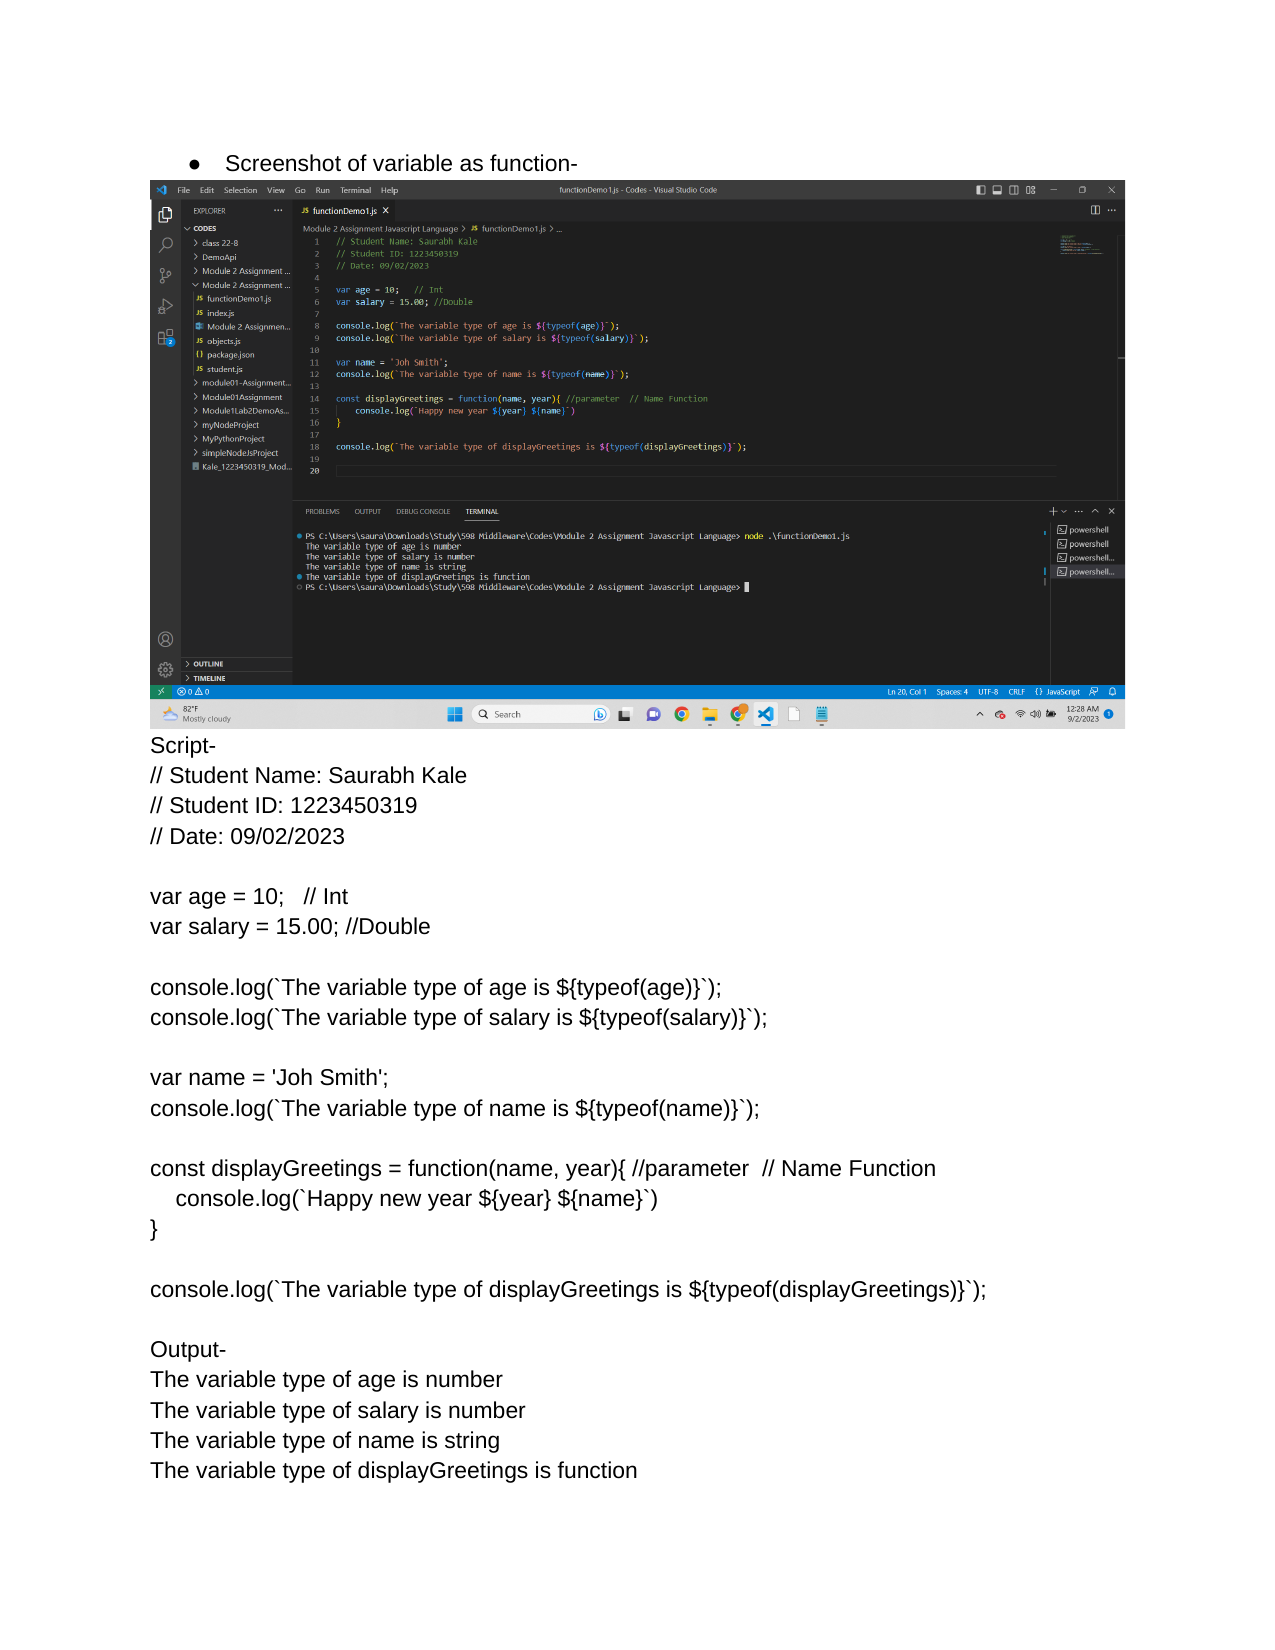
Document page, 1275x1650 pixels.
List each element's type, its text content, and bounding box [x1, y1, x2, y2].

text console.log(`The variable type of name is ${typeof(name)}`); [150, 1094, 1125, 1121]
text var age = 10; // Int [150, 883, 1125, 909]
text console.log(`The variable type of age is ${typeof(age)}`); [150, 974, 1125, 1000]
picture [150, 180, 1125, 729]
text The variable type of displayGreetings is function [150, 1457, 1125, 1483]
text The variable type of salary is number [150, 1397, 1125, 1423]
text // Student ID: 1223450319 [150, 792, 1125, 819]
text // Date: 09/02/2023 [150, 823, 1125, 849]
text console.log(`The variable type of displayGreetings is ${typeof(displayGreetings)}`); [150, 1276, 1125, 1302]
text } [150, 1215, 1125, 1242]
text Script- // Student Name: Saurabh Kale [150, 732, 1125, 788]
text var name = 'Joh Smith'; [150, 1064, 1125, 1091]
text const displayGreetings = function(name, year){ //parameter // Name Function [150, 1155, 1125, 1181]
list Screenshot of variable as function- [187, 150, 1125, 176]
text console.log(`The variable type of salary is ${typeof(salary)}`); [150, 1004, 1125, 1030]
text var salary = 15.00; //Double [150, 913, 1125, 939]
text Output- The variable type of age is number [150, 1336, 1125, 1393]
text console.log(`Happy new year ${year} ${name}`) [150, 1185, 1125, 1211]
text The variable type of name is string [150, 1427, 1125, 1453]
